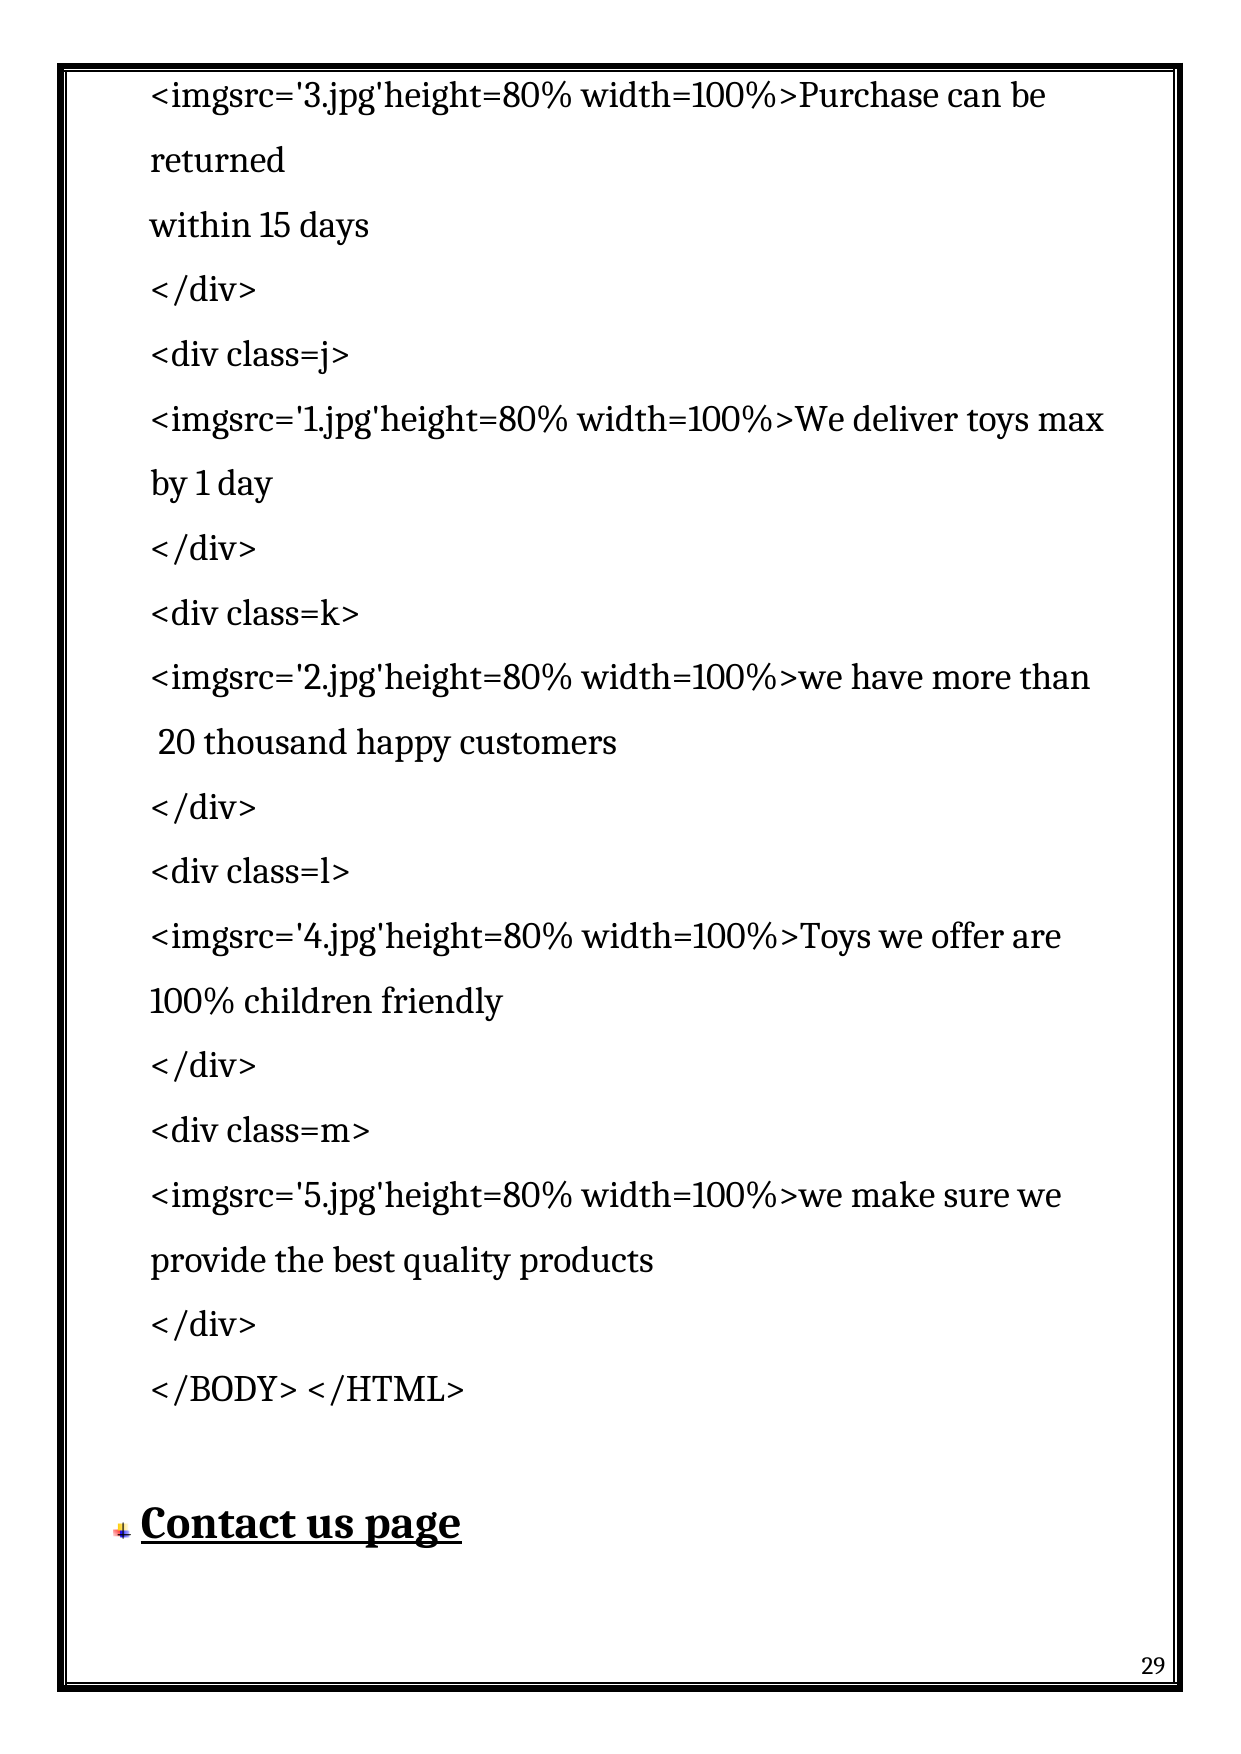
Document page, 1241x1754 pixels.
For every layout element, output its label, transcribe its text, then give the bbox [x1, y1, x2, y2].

text <imgsrc='5.jpg'height=80% width=100%>we make sure we provide the best quality products [150, 1173, 1126, 1281]
text <div class=k> [150, 591, 1126, 634]
list Contact us page [112, 1497, 1126, 1550]
text </div> [150, 527, 1126, 570]
text </div> [150, 785, 1126, 828]
text </BODY> </HTML> [150, 1368, 1126, 1411]
text </div> [150, 1303, 1126, 1346]
text </div> [150, 268, 1126, 311]
text <imgsrc='4.jpg'height=80% width=100%>Toys we offer are 100% children friendly [150, 915, 1126, 1023]
text <imgsrc='1.jpg'height=80% width=100%>We deliver toys max by 1 day [150, 397, 1126, 505]
text within 15 days [150, 203, 1126, 246]
text 20 thousand happy customers [150, 721, 1126, 764]
text <imgsrc='2.jpg'height=80% width=100%>we have more than [150, 656, 1126, 699]
text <imgsrc='3.jpg'height=80% width=100%>Purchase can be returned [150, 74, 1126, 182]
text <div class=l> [150, 850, 1126, 893]
text </div> [150, 1044, 1126, 1087]
text <div class=j> [150, 333, 1126, 376]
text <div class=m> [150, 1109, 1126, 1152]
picture [113, 1521, 131, 1539]
